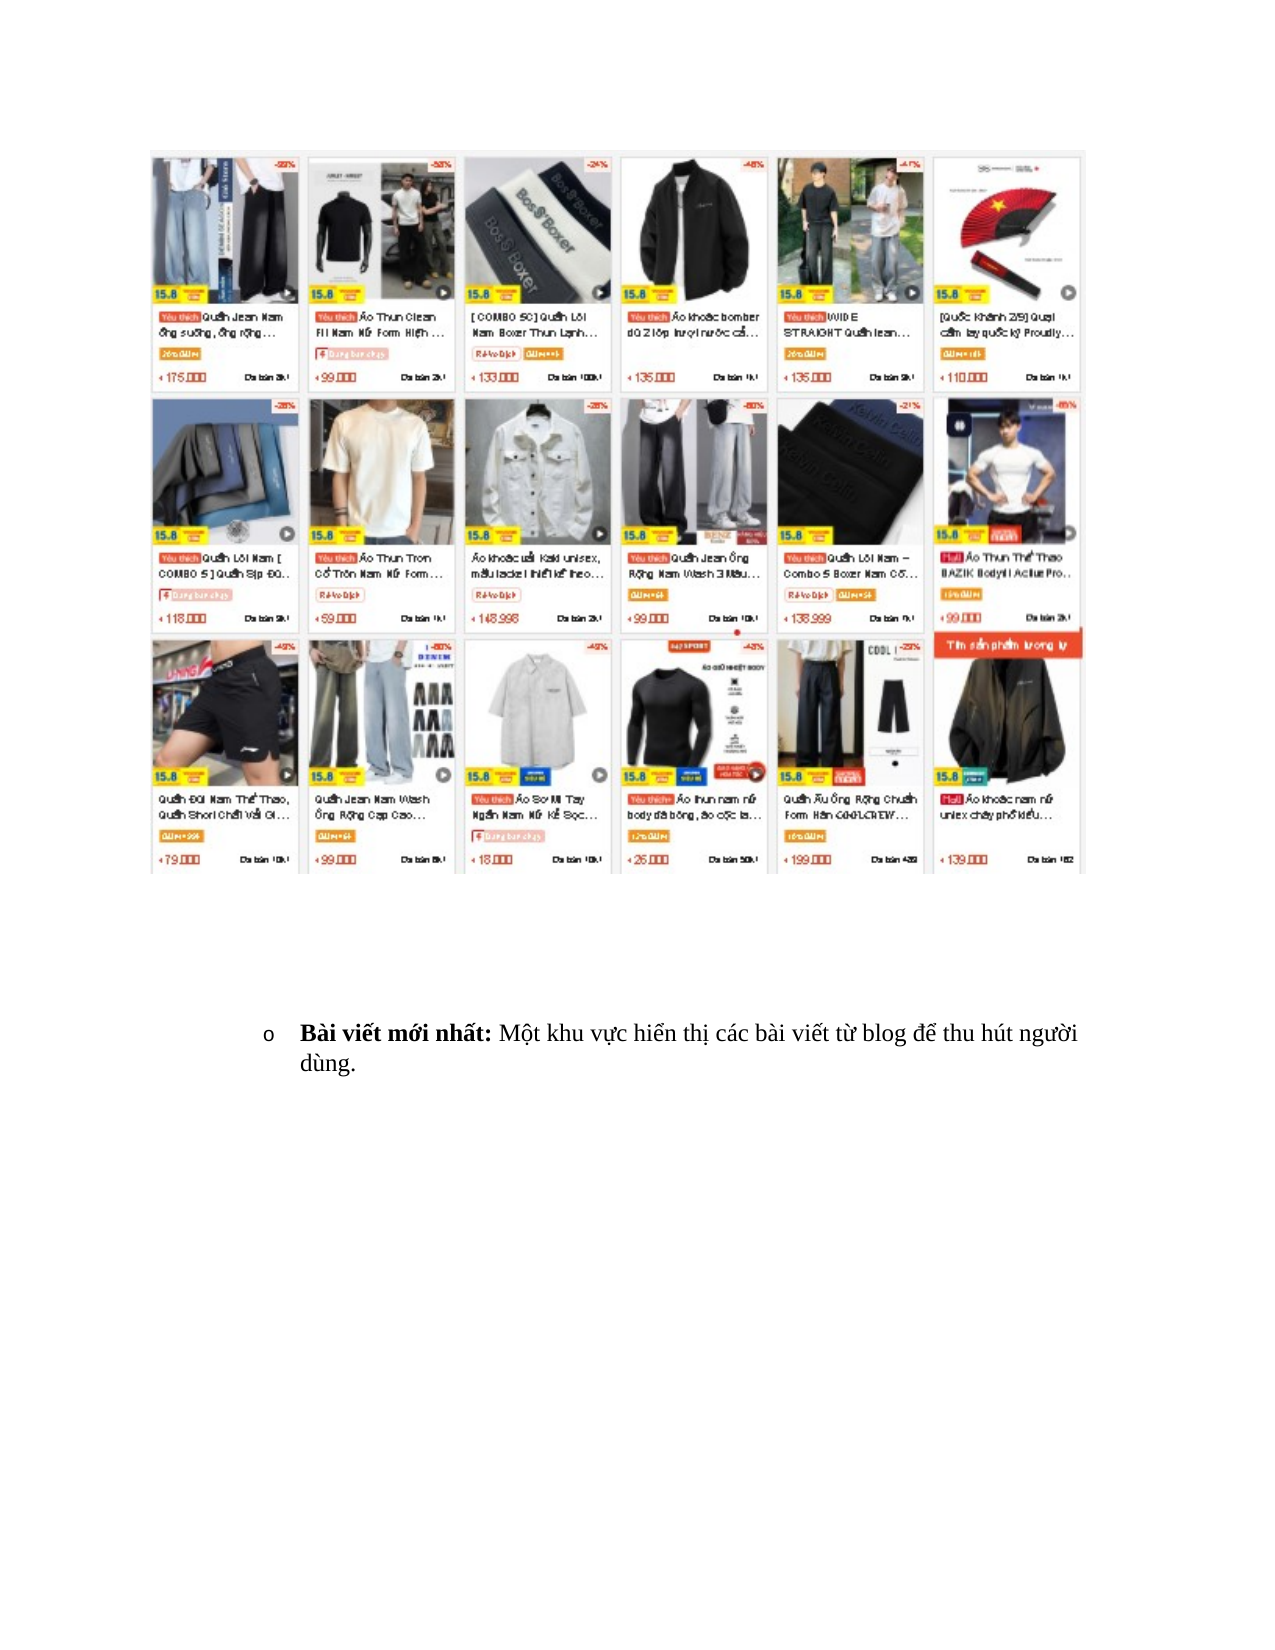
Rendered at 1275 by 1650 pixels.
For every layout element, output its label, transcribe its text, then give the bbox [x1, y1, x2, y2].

list Bài viết mới nhất: Một khu vực hiển thị các bài viết từ blog để thu hút người dùng. [262, 1018, 1125, 1077]
picture [150, 150, 1086, 874]
